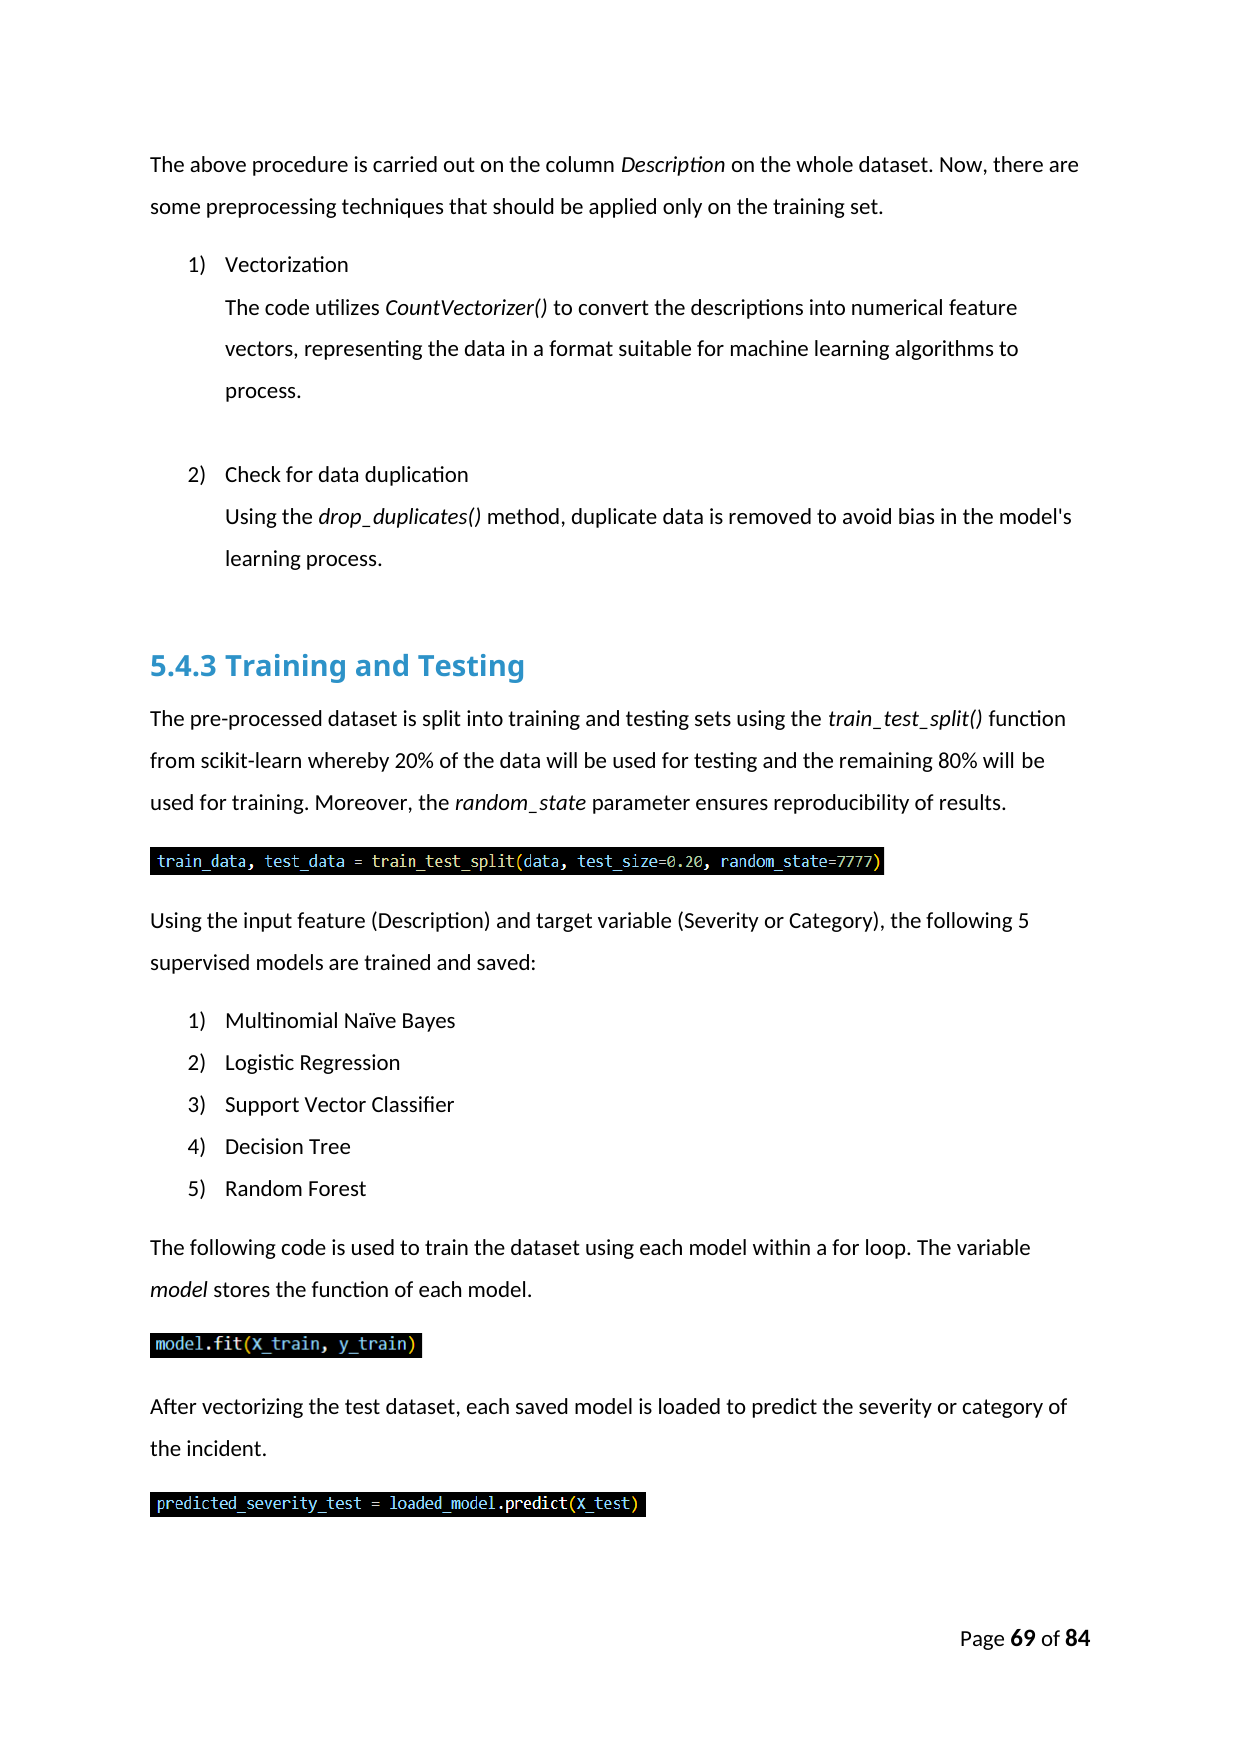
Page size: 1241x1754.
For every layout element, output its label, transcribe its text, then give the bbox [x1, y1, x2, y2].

list Random Forest [187, 1174, 1090, 1202]
text After vectorizing the test dataset, each saved model is loaded to predict the severity or category of the incident. [150, 1392, 1090, 1462]
list Decision Tree [187, 1132, 1090, 1160]
text The above procedure is carried out on the column Description on the whole dataset. Now, there are some preprocessing techniques that should be applied only on the training set. [150, 150, 1090, 220]
list Using the drop_duplicates() method, duplicate data is removed to avoid bias in the model's learning process. [225, 502, 1090, 572]
text The following code is used to train the dataset using each model within a for loop. The variable model stores the function of each model. [150, 1233, 1090, 1303]
list Vectorization [187, 251, 1090, 279]
list Support Vector Classifier [187, 1090, 1090, 1118]
subtitle Training and Testing [150, 645, 1090, 685]
text The pre-processed dataset is split into training and testing sets using the train_test_split() function from scikit-learn whereby 20% of the data will be used for testing and the remaining 80% will be used for training. Moreover, the random_state parameter ensures reproducibility of results. [150, 704, 1090, 817]
picture [150, 1333, 423, 1358]
list Multinomial Naïve Bayes [187, 1006, 1090, 1034]
text Using the input feature (Description) and target variable (Severity or Category), the following 5 supervised models are trained and saved: [150, 906, 1090, 976]
list Logistic Regression [187, 1048, 1090, 1076]
list Check for data duplication [187, 461, 1090, 488]
picture [150, 847, 885, 875]
picture [150, 1492, 646, 1517]
list The code utilizes CountVectorizer() to convert the descriptions into numerical feature vectors, representing the data in a format suitable for machine learning algorithms to process. [225, 293, 1090, 404]
